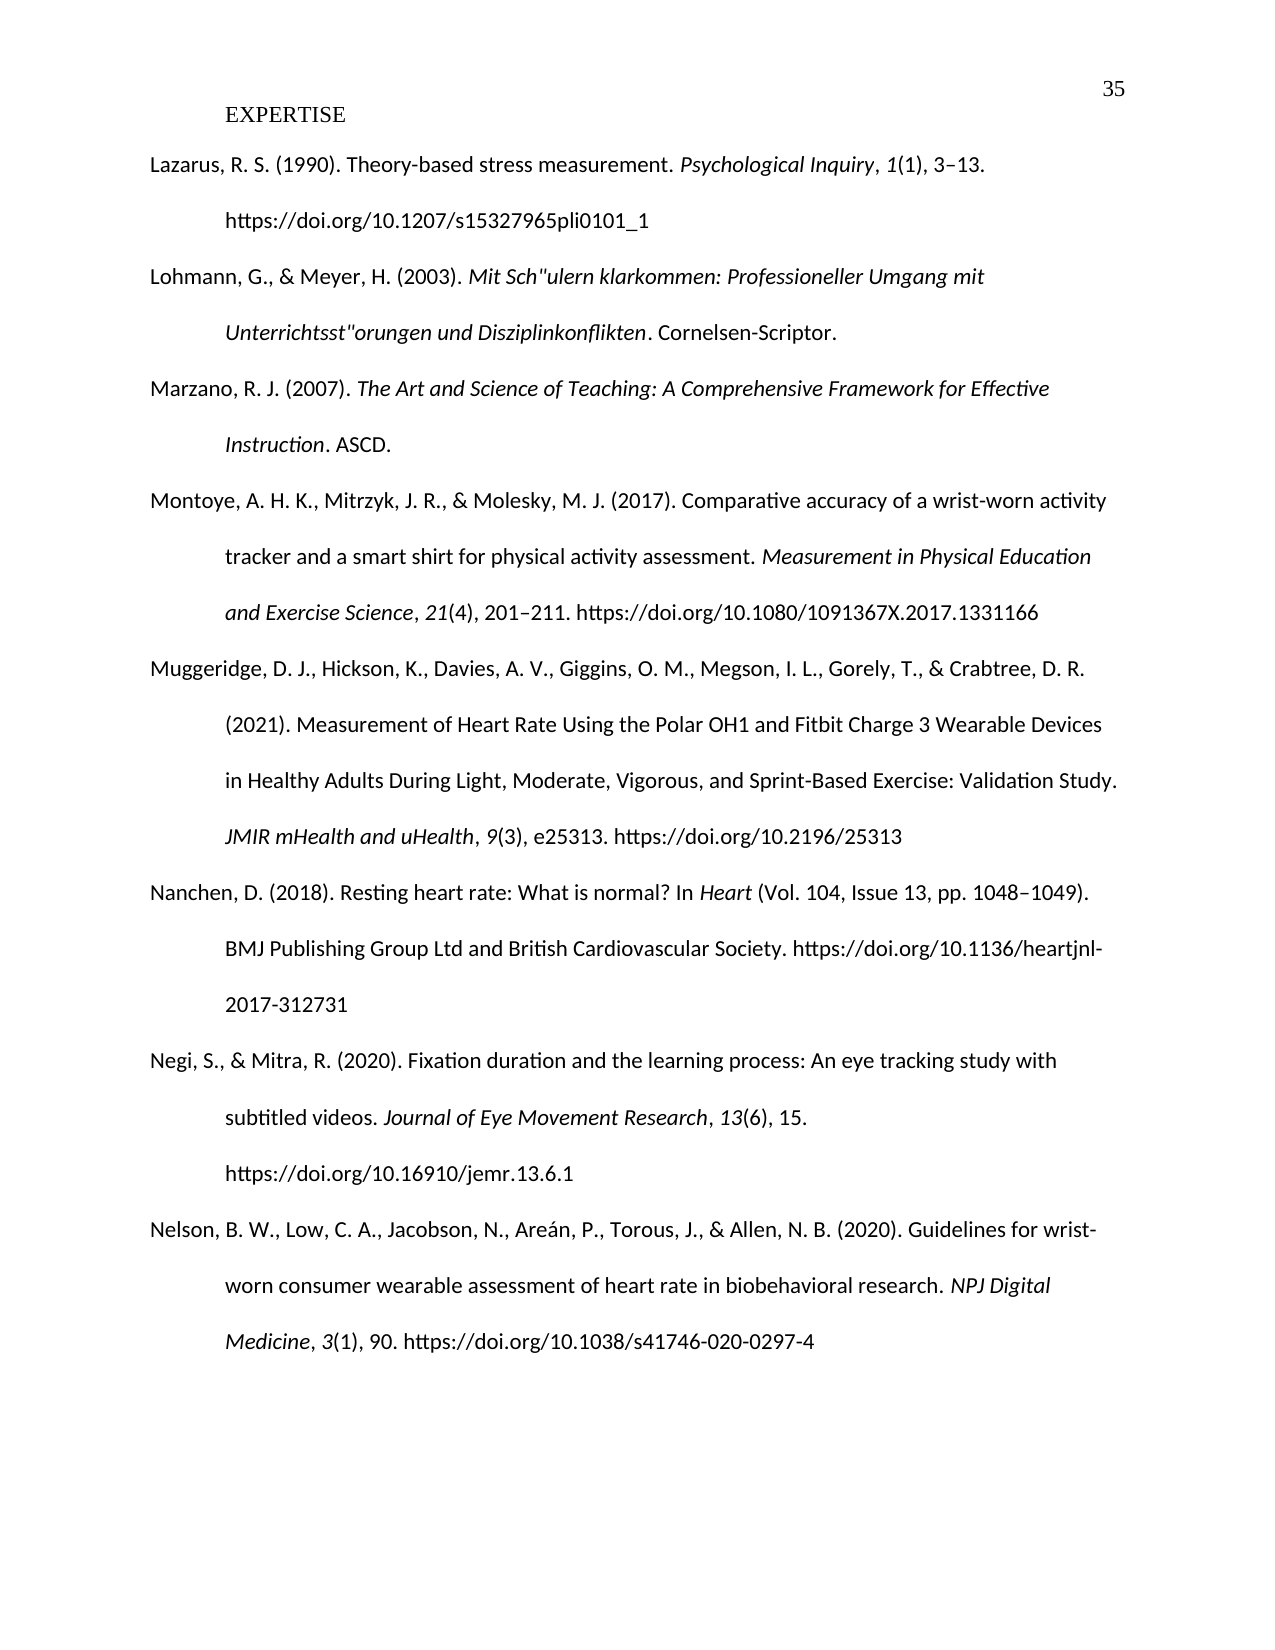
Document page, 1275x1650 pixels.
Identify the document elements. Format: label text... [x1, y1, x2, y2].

text Negi, S., & Mitra, R. (2020). Fixation duration and the learning process: An eye tracking study with subtitled videos. Journal of Eye Movement Research, 13(6), 15. https://doi.org/10.16910/jemr.13.6.1 [150, 1047, 1125, 1187]
text Montoye, A. H. K., Mitrzyk, J. R., & Molesky, M. J. (2017). Comparative accuracy of a wrist-worn activity tracker and a smart shirt for physical activity assessment. Measurement in Physical Education and Exercise Science, 21(4), 201–211. https://doi.org/10.1080/1091367X.2017.1331166 [150, 486, 1125, 626]
text Nanchen, D. (2018). Resting heart rate: What is normal? In Heart (Vol. 104, Issue 13, pp. 1048–1049). BMJ Publishing Group Ltd and British Cardiovascular Society. https://doi.org/10.1136/heartjnl-2017-312731 [150, 878, 1125, 1019]
text Nelson, B. W., Low, C. A., Jacobson, N., Areán, P., Torous, J., & Allen, N. B. (2020). Guidelines for wrist-worn consumer wearable assessment of heart rate in biobehavioral research. NPJ Digital Medicine, 3(1), 90. https://doi.org/10.1038/s41746-020-0297-4 [150, 1215, 1125, 1355]
text Marzano, R. J. (2007). The Art and Science of Teaching: A Comprehensive Framework for Effective Instruction. ASCD. [150, 374, 1125, 458]
text Lazarus, R. S. (1990). Theory-based stress measurement. Psychological Inquiry, 1(1), 3–13. https://doi.org/10.1207/s15327965pli0101_1 [150, 150, 1125, 234]
text Lohmann, G., & Meyer, H. (2003). Mit Sch"ulern klarkommen: Professioneller Umgang mit Unterrichtsst"orungen und Disziplinkonflikten. Cornelsen-Scriptor. [150, 262, 1125, 346]
text Muggeridge, D. J., Hickson, K., Davies, A. V., Giggins, O. M., Megson, I. L., Gorely, T., & Crabtree, D. R. (2021). Measurement of Heart Rate Using the Polar OH1 and Fitbit Charge 3 Wearable Devices in Healthy Adults During Light, Moderate, Vigorous, and Sprint-Based Exercise: Validation Study. JMIR mHealth and uHealth, 9(3), e25313. https://doi.org/10.2196/25313 [150, 654, 1125, 851]
